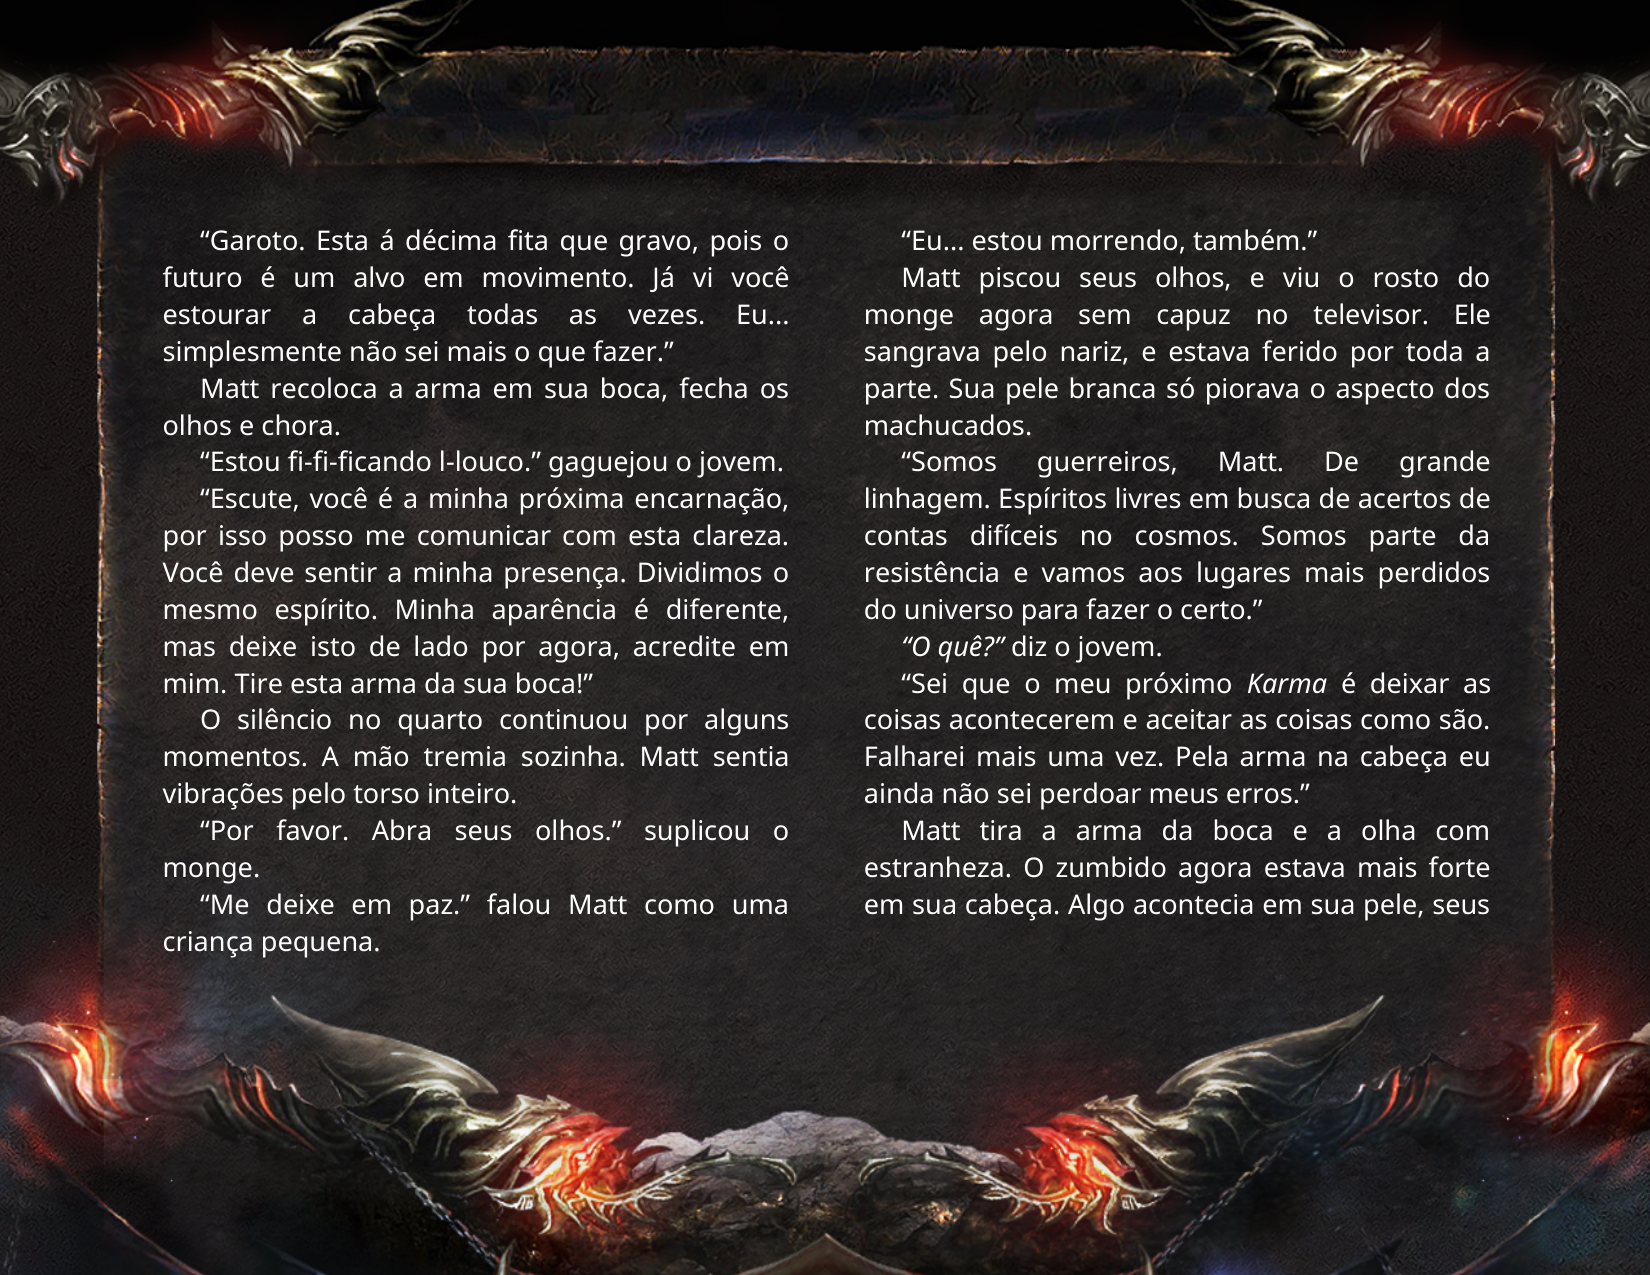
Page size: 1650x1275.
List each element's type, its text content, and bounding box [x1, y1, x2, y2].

text O silêncio no quarto continuou por alguns momentos. A mão tremia sozinha. Matt sentia vibrações pelo torso inteiro. [162, 701, 790, 812]
text Matt recoloca a arma em sua boca, fecha os olhos e chora. [162, 369, 790, 443]
text “O quê?” diz o jovem. [864, 627, 1491, 664]
text Matt piscou seus olhos, e viu o rosto do monge agora sem capuz no televisor. Ele sangrava pelo nariz, e estava ferido por toda a parte. Sua pele branca só piorava o aspecto dos machucados. [864, 258, 1491, 443]
text “Me deixe em paz.” falou Matt como uma criança pequena. [162, 885, 790, 959]
text “Estou fi-fi-ficando l-louco.” gaguejou o jovem. [162, 443, 790, 480]
text “Sei que o meu próximo Karma é deixar as coisas acontecerem e aceitar as coisas como são. Falharei mais uma vez. Pela arma na cabeça eu ainda não sei perdoar meus erros.” [864, 664, 1491, 812]
picture [0, 0, 1650, 1275]
text “Por favor. Abra seus olhos.” suplicou o monge. [162, 812, 790, 885]
text “Eu... estou morrendo, também.” [864, 222, 1491, 258]
text “Escute, você é a minha próxima encarnação, por isso posso me comunicar com esta clareza. Você deve sentir a minha presença. Dividimos o mesmo espírito. Minha aparência é diferente, mas deixe isto de lado por agora, acredite em mim. Tire esta arma da sua boca!” [162, 480, 790, 701]
text “Garoto. Esta á décima fita que gravo, pois o futuro é um alvo em movimento. Já vi você estourar a cabeça todas as vezes. Eu... simplesmente não sei mais o que fazer.” [162, 222, 790, 369]
text “Somos guerreiros, Matt. De grande linhagem. Espíritos livres em busca de acertos de contas difíceis no cosmos. Somos parte da resistência e vamos aos lugares mais perdidos do universo para fazer o certo.” [864, 443, 1491, 627]
